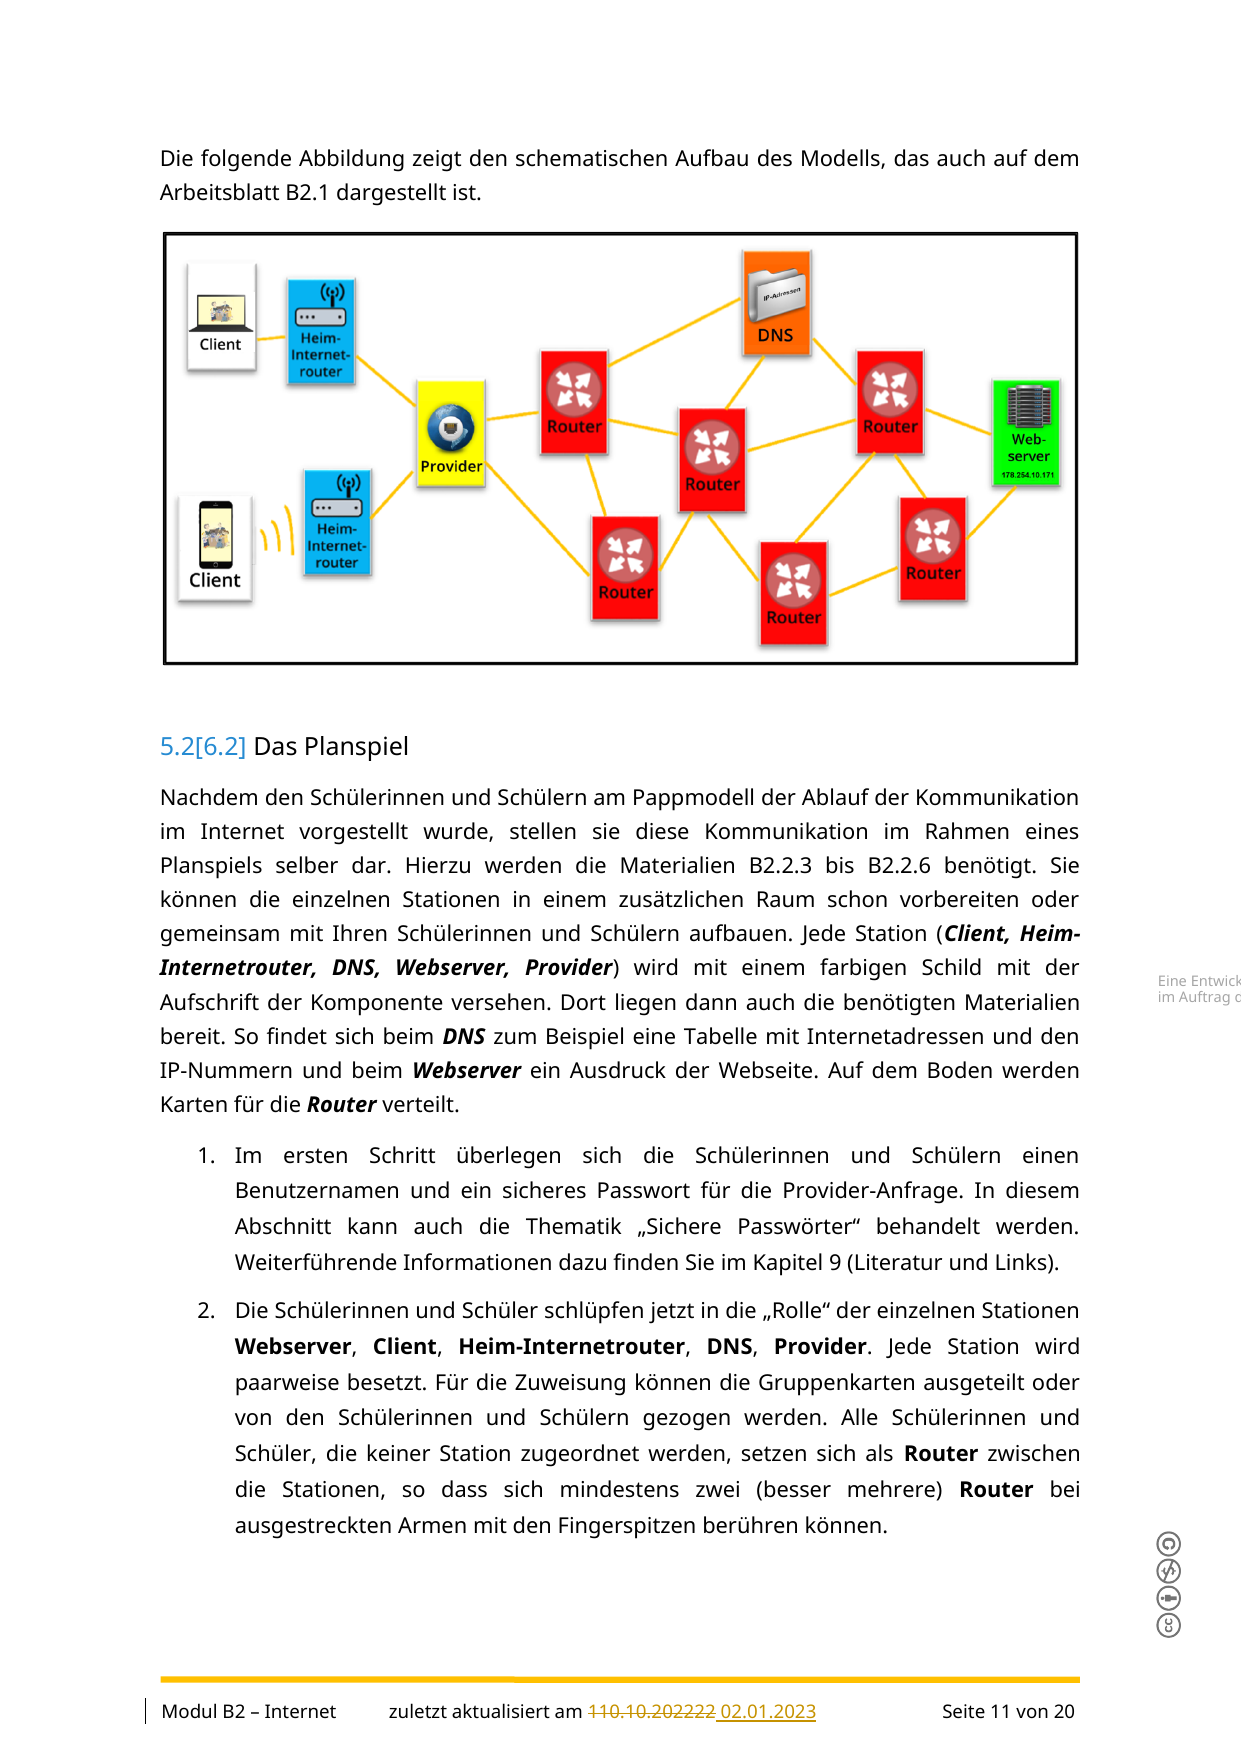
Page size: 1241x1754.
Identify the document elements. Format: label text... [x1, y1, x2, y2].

list Die Schülerinnen und Schüler schlüpfen jetzt in die „Rolle“ der einzelnen Stationen Webserver, Client, Heim-Internetrouter, DNS, Provider. Jede Station wird paarweise besetzt. Für die Zuweisung können die Gruppenkarten ausgeteilt oder von den Schülerinnen und Schülern gezogen werden. Alle Schülerinnen und Schüler, die keiner Station zugeordnet werden, setzen sich als Router zwischen die Stationen, so dass sich mindestens zwei (besser mehrere) Router bei ausgestreckten Armen mit den Fingerspitzen berühren können. [197, 1295, 1081, 1539]
text Die folgende Abbildung zeigt den schematischen Aufbau des Modells, das auch auf dem Arbeitsblatt B2.1 dargestellt ist. [159, 143, 1081, 207]
subtitle Das Planspiel [159, 728, 1081, 762]
list Im ersten Schritt überlegen sich die Schülerinnen und Schülern einen Benutzernamen und ein sicheres Passwort für die Provider-Anfrage. In diesem Abschnitt kann auch die Thematik „Sichere Passwörter“ behandelt werden. Weiterführende Informationen dazu finden Sie im Kapitel 9 (Literatur und Links). [197, 1140, 1081, 1277]
picture [159, 228, 1081, 668]
text Nachdem den Schülerinnen und Schülern am Pappmodell der Ablauf der Kommunikation im Internet vorgestellt wurde, stellen sie diese Kommunikation im Rahmen eines Planspiels selber dar. Hierzu werden die Materialien B2.2.3 bis B2.2.6 benötigt. Sie können die einzelnen Stationen in einem zusätzlichen Raum schon vorbereiten oder gemeinsam mit Ihren Schülerinnen und Schülern aufbauen. Jede Station (Client, Heim-Internetrouter, DNS, Webserver, Provider) wird mit einem farbigen Schild mit der Aufschrift der Komponente versehen. Dort liegen dann auch die benötigten Materialien bereit. So findet sich beim DNS zum Beispiel eine Tabelle mit Internetadressen und den IP-Nummern und beim Webserver ein Ausdruck der Webseite. Auf dem Boden werden Karten für die Router verteilt. [159, 781, 1081, 1119]
